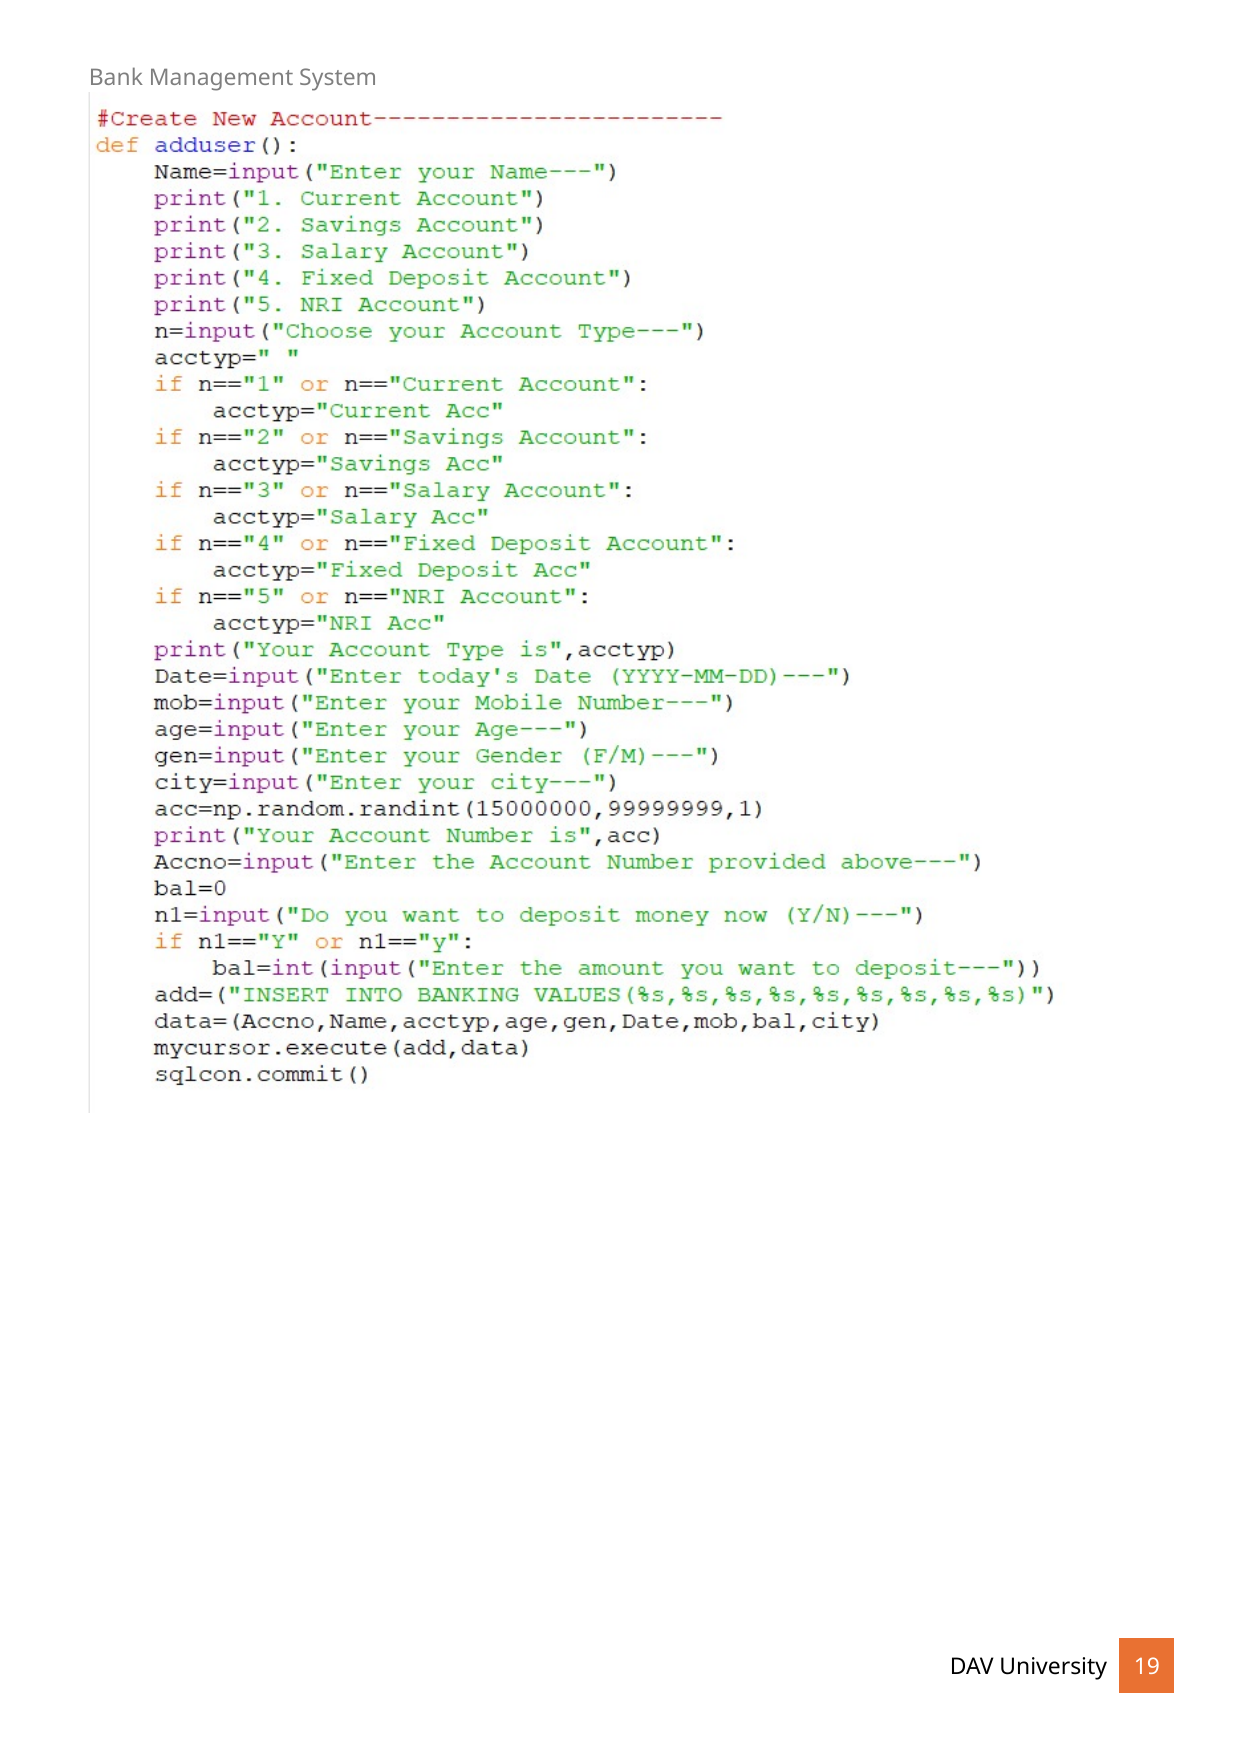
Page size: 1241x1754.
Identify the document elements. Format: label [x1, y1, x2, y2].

picture [88, 92, 1139, 1113]
